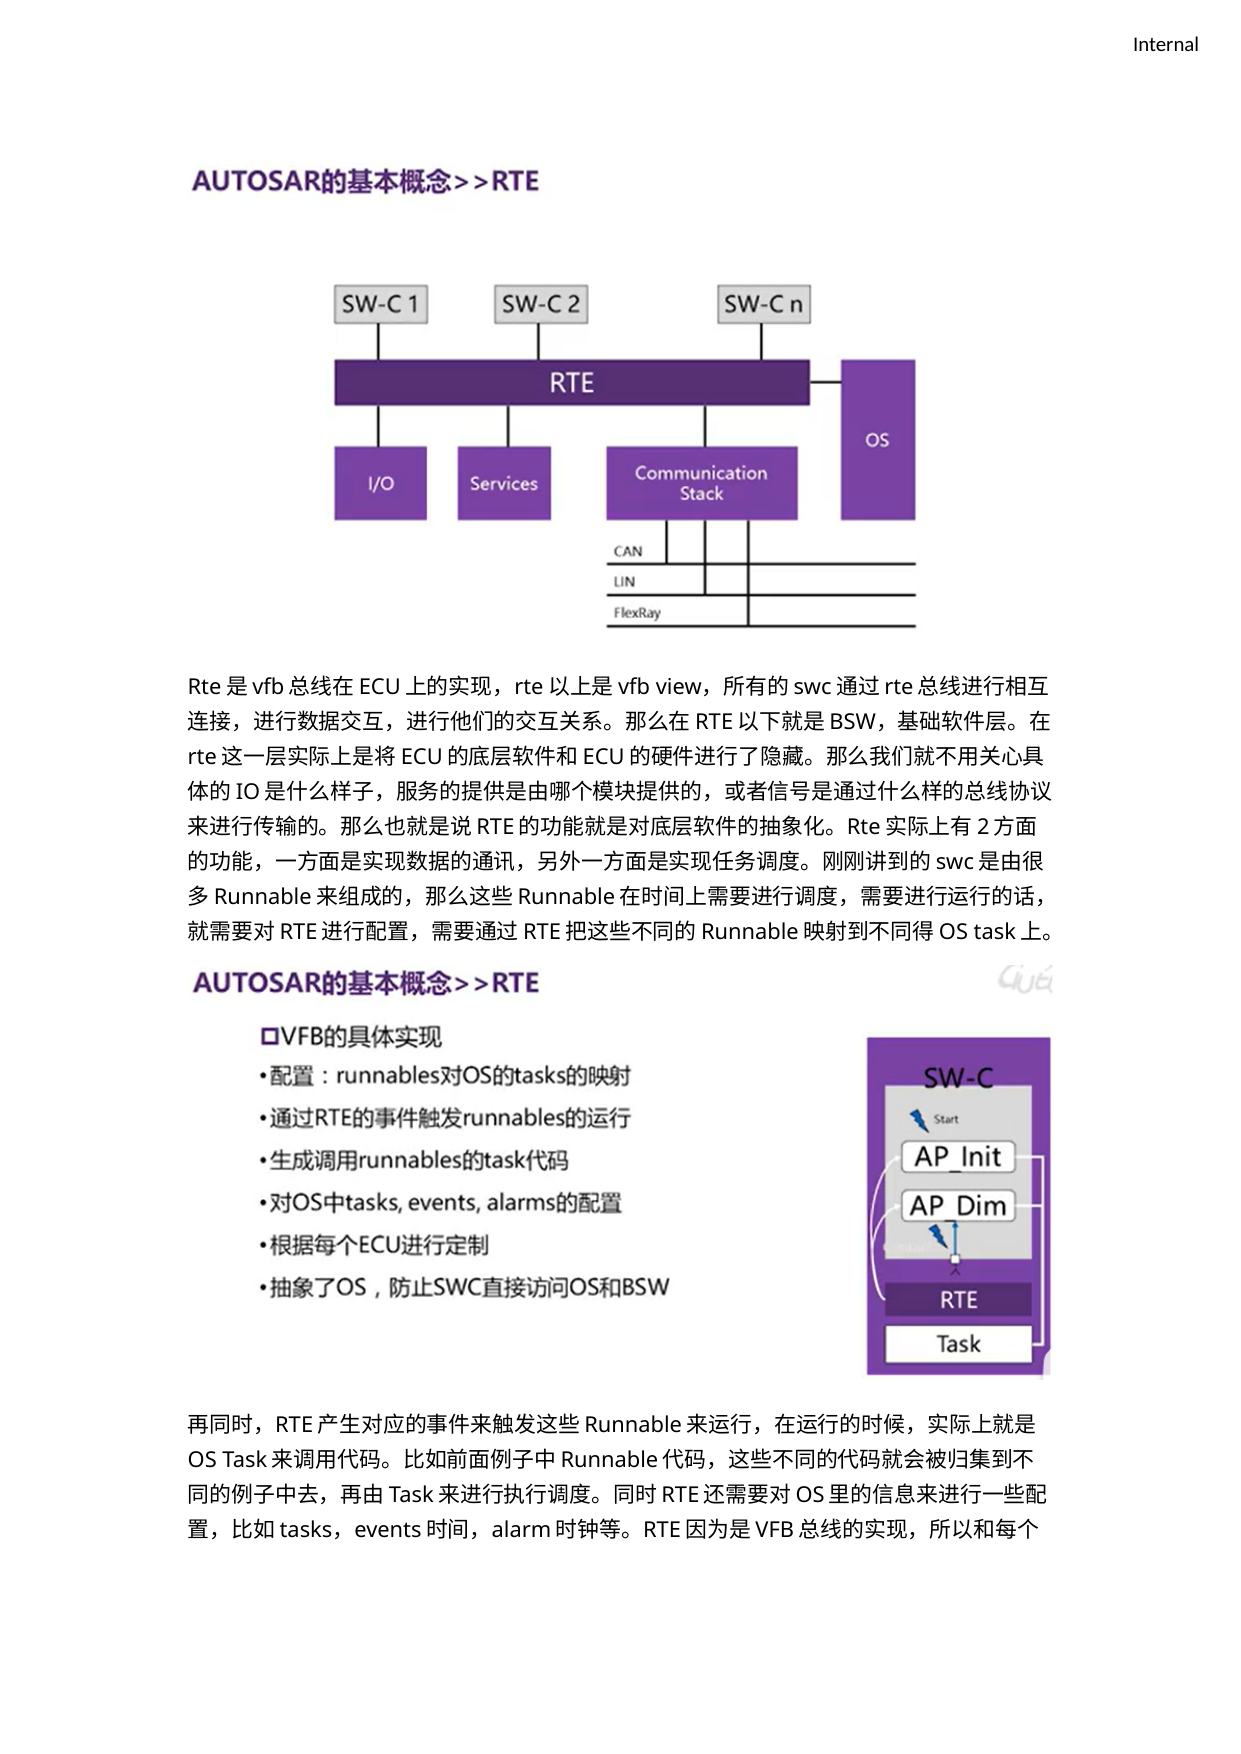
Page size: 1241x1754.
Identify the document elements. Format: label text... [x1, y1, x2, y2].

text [187, 1407, 1053, 1544]
text Rte是vfb总线在ECU上的实现，rte以上是vfb view，所有的swc通过rte总线进行相互连接，进行数据交互，进行他们的交互关系。那么在RTE以下就是BSW，基础软件层。在rte这一层实际上是将ECU的底层软件和ECU的硬件进行了隐藏。那么我们就不用关心具体的IO是什么样子，服务的提供是由哪个模块提供的，或者信号是通过什么样的总线协议来进行传输的。那么也就是说RTE的功能就是对底层软件的抽象化。Rte实际上有2方面的功能，一方面是实现数据的通讯，另外一方面是实现任务调度。刚刚讲到的swc是由很多Runnable来组成的，那么这些Runnable在时间上需要进行调度，需要进行运行的话，就需要对RTE进行配置，需要通过RTE把这些不同的Runnable映射到不同得OS task上。 [187, 668, 1053, 946]
picture [187, 965, 1053, 1380]
picture [187, 162, 929, 642]
